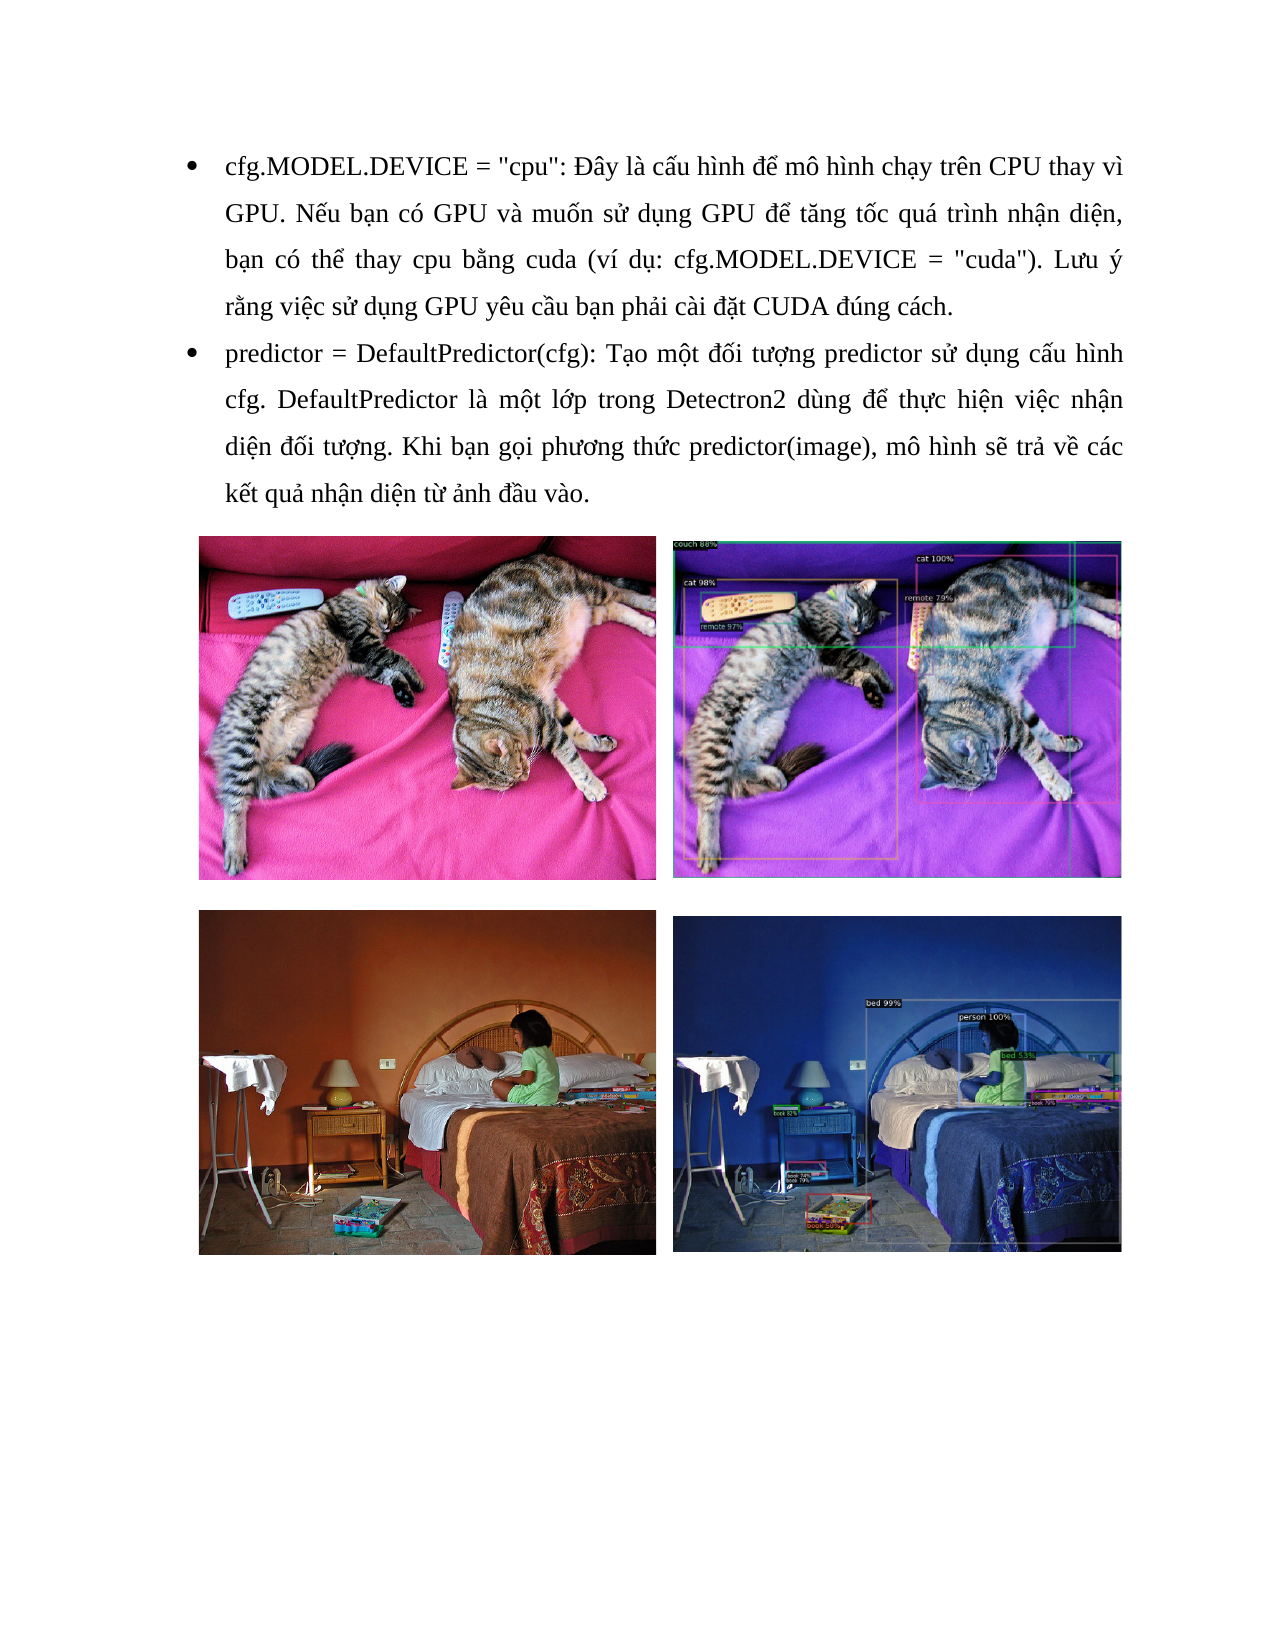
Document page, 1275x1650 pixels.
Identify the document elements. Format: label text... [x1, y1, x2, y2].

list predictor = DefaultPredictor(cfg): Tạo một đối tượng predictor sử dụng cấu hình cfg. DefaultPredictor là một lớp trong Detectron2 dùng để thực hiện việc nhận diện đối tượng. Khi bạn gọi phương thức predictor(image), mô hình sẽ trả về các kết quả nhận diện từ ảnh đầu vào. [187, 337, 1125, 508]
list cfg.MODEL.DEVICE = "cpu": Đây là cấu hình để mô hình chạy trên CPU thay vì GPU. Nếu bạn có GPU và muốn sử dụng GPU để tăng tốc quá trình nhận diện, bạn có thể thay cpu bằng cuda (ví dụ: cfg.MODEL.DEVICE = "cuda"). Lưu ý rằng việc sử dụng GPU yêu cầu bạn phải cài đặt CUDA đúng cách. [187, 150, 1125, 321]
picture [667, 536, 1125, 883]
picture [198, 536, 657, 880]
table_header [188, 524, 656, 898]
table_cell [656, 898, 1125, 1272]
table_header [656, 524, 1125, 898]
picture [198, 910, 657, 1255]
picture [667, 910, 1125, 1257]
table_cell [188, 898, 656, 1272]
